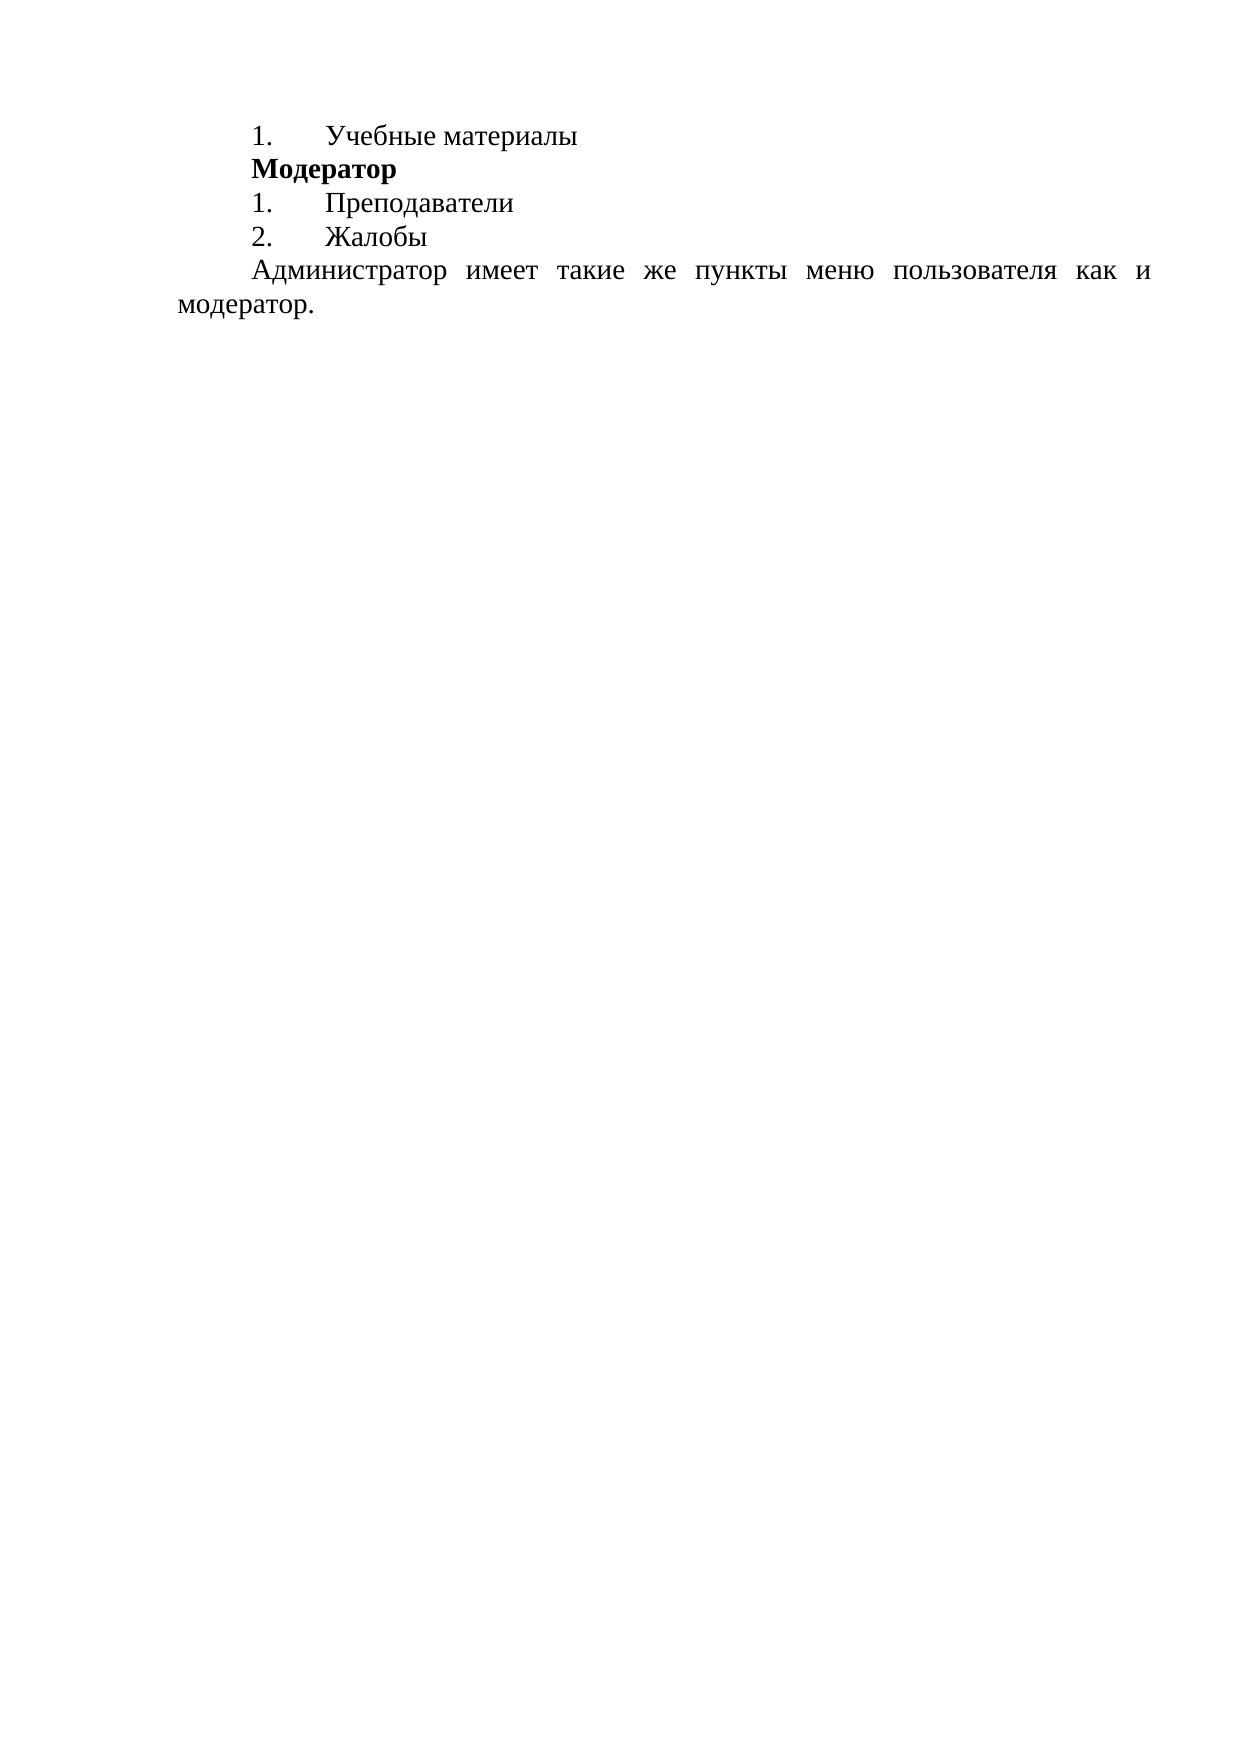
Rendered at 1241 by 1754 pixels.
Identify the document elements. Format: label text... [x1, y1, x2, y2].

list Преподаватели [177, 185, 1152, 219]
text Модератор [177, 152, 1152, 185]
text Администратор имеет такие же пункты меню пользователя как и модератор. [177, 252, 1152, 319]
list Жалобы [177, 219, 1152, 252]
list Учебные материалы [177, 118, 1152, 152]
